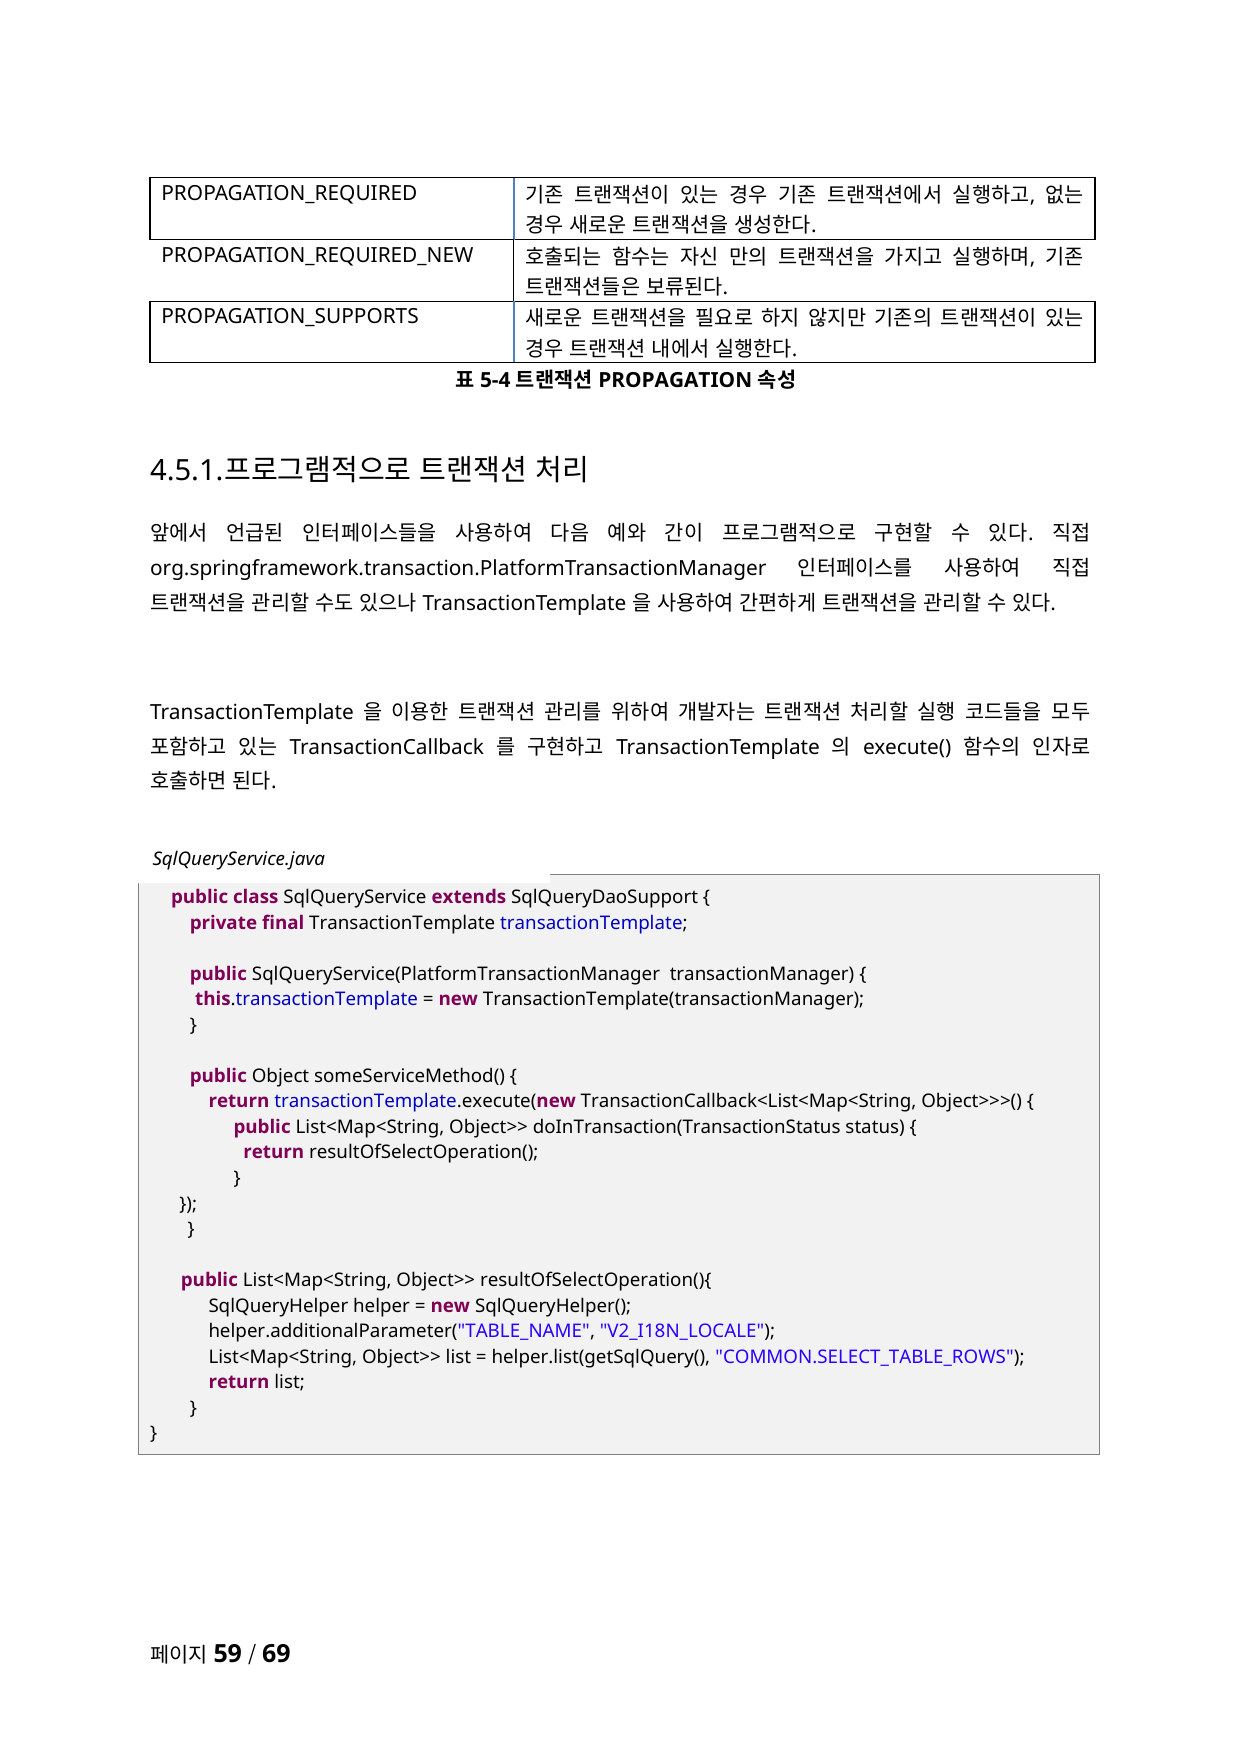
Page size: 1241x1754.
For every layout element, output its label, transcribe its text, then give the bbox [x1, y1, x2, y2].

table_cell 새로운 트랜잭션을 필요로 하지 않지만 기존의 트랜잭션이 있는 경우 트랜잭션 내에서 실행한다. [515, 302, 1094, 362]
text 앞에서 언급된 인터페이스들을 사용하여 다음 예와 간이 프로그램적으로 구현할 수 있다. 직접 org.springframework.transaction.PlatformTransactionManager 인터페이스를 사용하여 직접 트랜잭션을 관리할 수도 있으나 TransactionTemplate 을 사용하여 간편하게 트랜잭션을 관리할 수 있다. [150, 516, 1090, 616]
table_cell PROPAGATION_REQUIRED [151, 178, 513, 239]
table_header public class SqlQueryService extends SqlQueryDaoSupport { private final TransactionTemplate transactionTemplate; public SqlQueryService(PlatformTransactionManager transactionManager) { this.transactionTemplate = new TransactionTemplate(transactionManager); } public Object someServiceMethod() { return transactionTemplate.execute(new TransactionCallback<List<Map<String, Object>>>() { public List<Map<String, Object>> doInTransaction(TransactionStatus status) { return resultOfSelectOperation(); } }); } public List<Map<String, Object>> resultOfSelectOperation(){ SqlQueryHelper helper = new SqlQueryHelper(); helper.additionalParameter("TABLE_NAME", "V2_I18N_LOCALE"); List<Map<String, Object>> list = helper.list(getSqlQuery(), "COMMON.SELECT_TABLE_ROWS"); return list; } } [139, 875, 1099, 1454]
table_cell PROPAGATION_SUPPORTS [151, 302, 513, 362]
text TransactionTemplate 을 이용한 트랜잭션 관리를 위하여 개발자는 트랜잭션 처리할 실행 코드들을 모두 포함하고 있는 TransactionCallback 를 구현하고 TransactionTemplate 의 execute() 함수의 인자로 호출하면 된다. [150, 695, 1090, 795]
table_cell 호출되는 함수는 자신 만의 트랜잭션을 가지고 실행하며, 기존 트랜잭션들은 보류된다. [514, 240, 1095, 301]
subtitle 프로그램적으로 트랜잭션 처리 [150, 447, 1090, 489]
table_cell PROPAGATION_REQUIRED_NEW [150, 240, 513, 301]
table_cell 기존 트랜잭션이 있는 경우 기존 트랜잭션에서 실행하고, 없는 경우 새로운 트랜잭션을 생성한다. [515, 178, 1094, 239]
